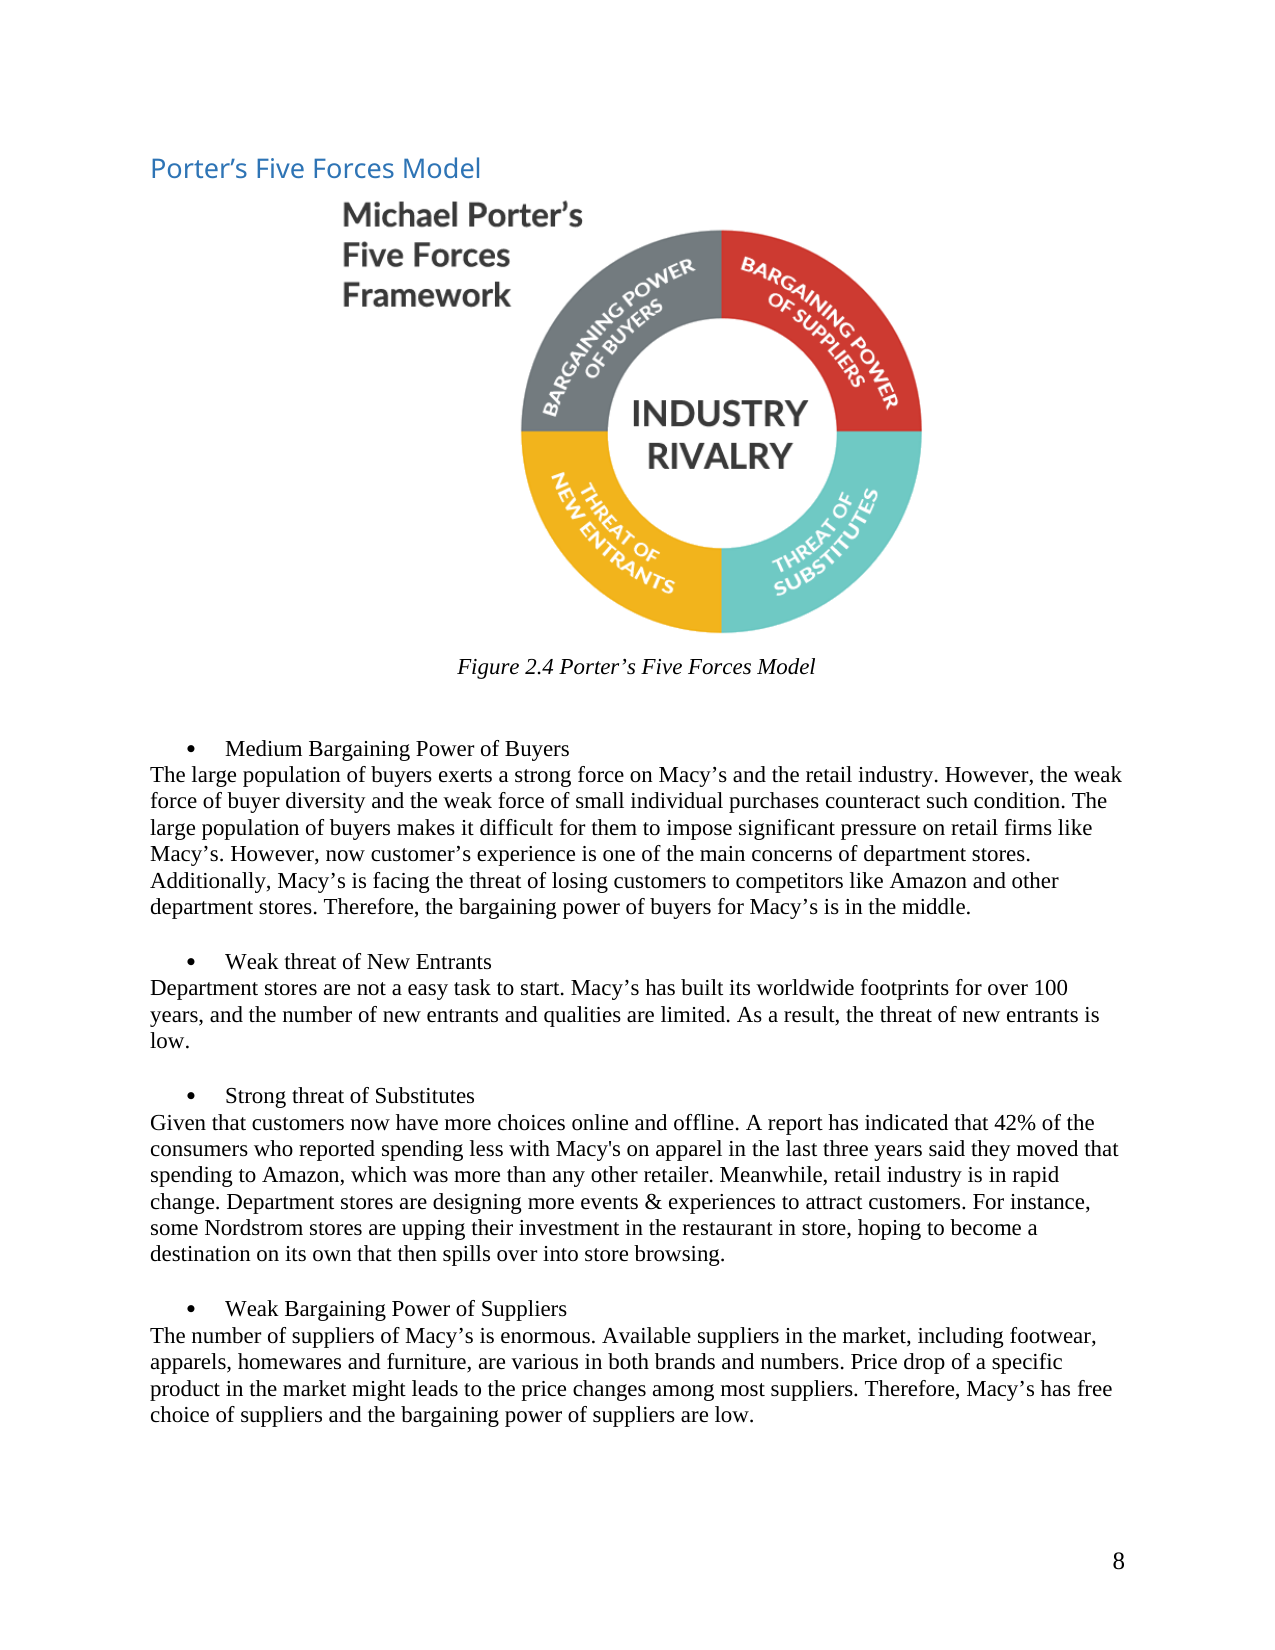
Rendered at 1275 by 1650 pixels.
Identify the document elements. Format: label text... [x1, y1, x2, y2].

list Weak Bargaining Power of Suppliers [187, 1296, 1125, 1322]
text Given that customers now have more choices online and offline. A report has indicated that 42% of the consumers who reported spending less with Macy's on apparel in the last three years said they moved that spending to Amazon, which was more than any other retailer. Meanwhile, retail industry is in rapid change. Department stores are designing more events & experiences to attract customers. For instance, some Nordstrom stores are upping their investment in the restaurant in store, hoping to become a destination on its own that then spills over into store browsing. [150, 1109, 1125, 1267]
text The number of suppliers of Macy’s is enormous. Available suppliers in the market, including footwear, apparels, homewares and furniture, are various in both brands and numbers. Price drop of a specific product in the market might leads to the price changes among most suppliers. Therefore, Macy’s has free choice of suppliers and the bargaining power of suppliers are low. [150, 1322, 1125, 1427]
list Strong threat of Substitutes [187, 1082, 1125, 1109]
list Medium Bargaining Power of Buyers [187, 735, 1125, 761]
picture [325, 186, 950, 654]
text The large population of buyers exerts a strong force on Macy’s and the retail industry. However, the weak force of buyer diversity and the weak force of small individual purchases counteract such condition. The large population of buyers makes it difficult for them to impose significant pressure on retail firms like Macy’s. However, now customer’s experience is one of the main concerns of department stores. Additionally, Macy’s is facing the threat of losing customers to competitors like Amazon and other department stores. Therefore, the bargaining power of buyers for Macy’s is in the middle. [150, 761, 1125, 919]
list Weak threat of New Entrants [187, 948, 1125, 974]
text Figure 2.4 Porter’s Five Forces Model [150, 653, 1125, 680]
text Department stores are not a easy task to start. Macy’s has built its worldwide footprints for over 100 years, and the number of new entrants and qualities are limited. As a result, the threat of new entrants is low. [150, 974, 1125, 1053]
subtitle Porter’s Five Forces Model [150, 150, 1125, 187]
